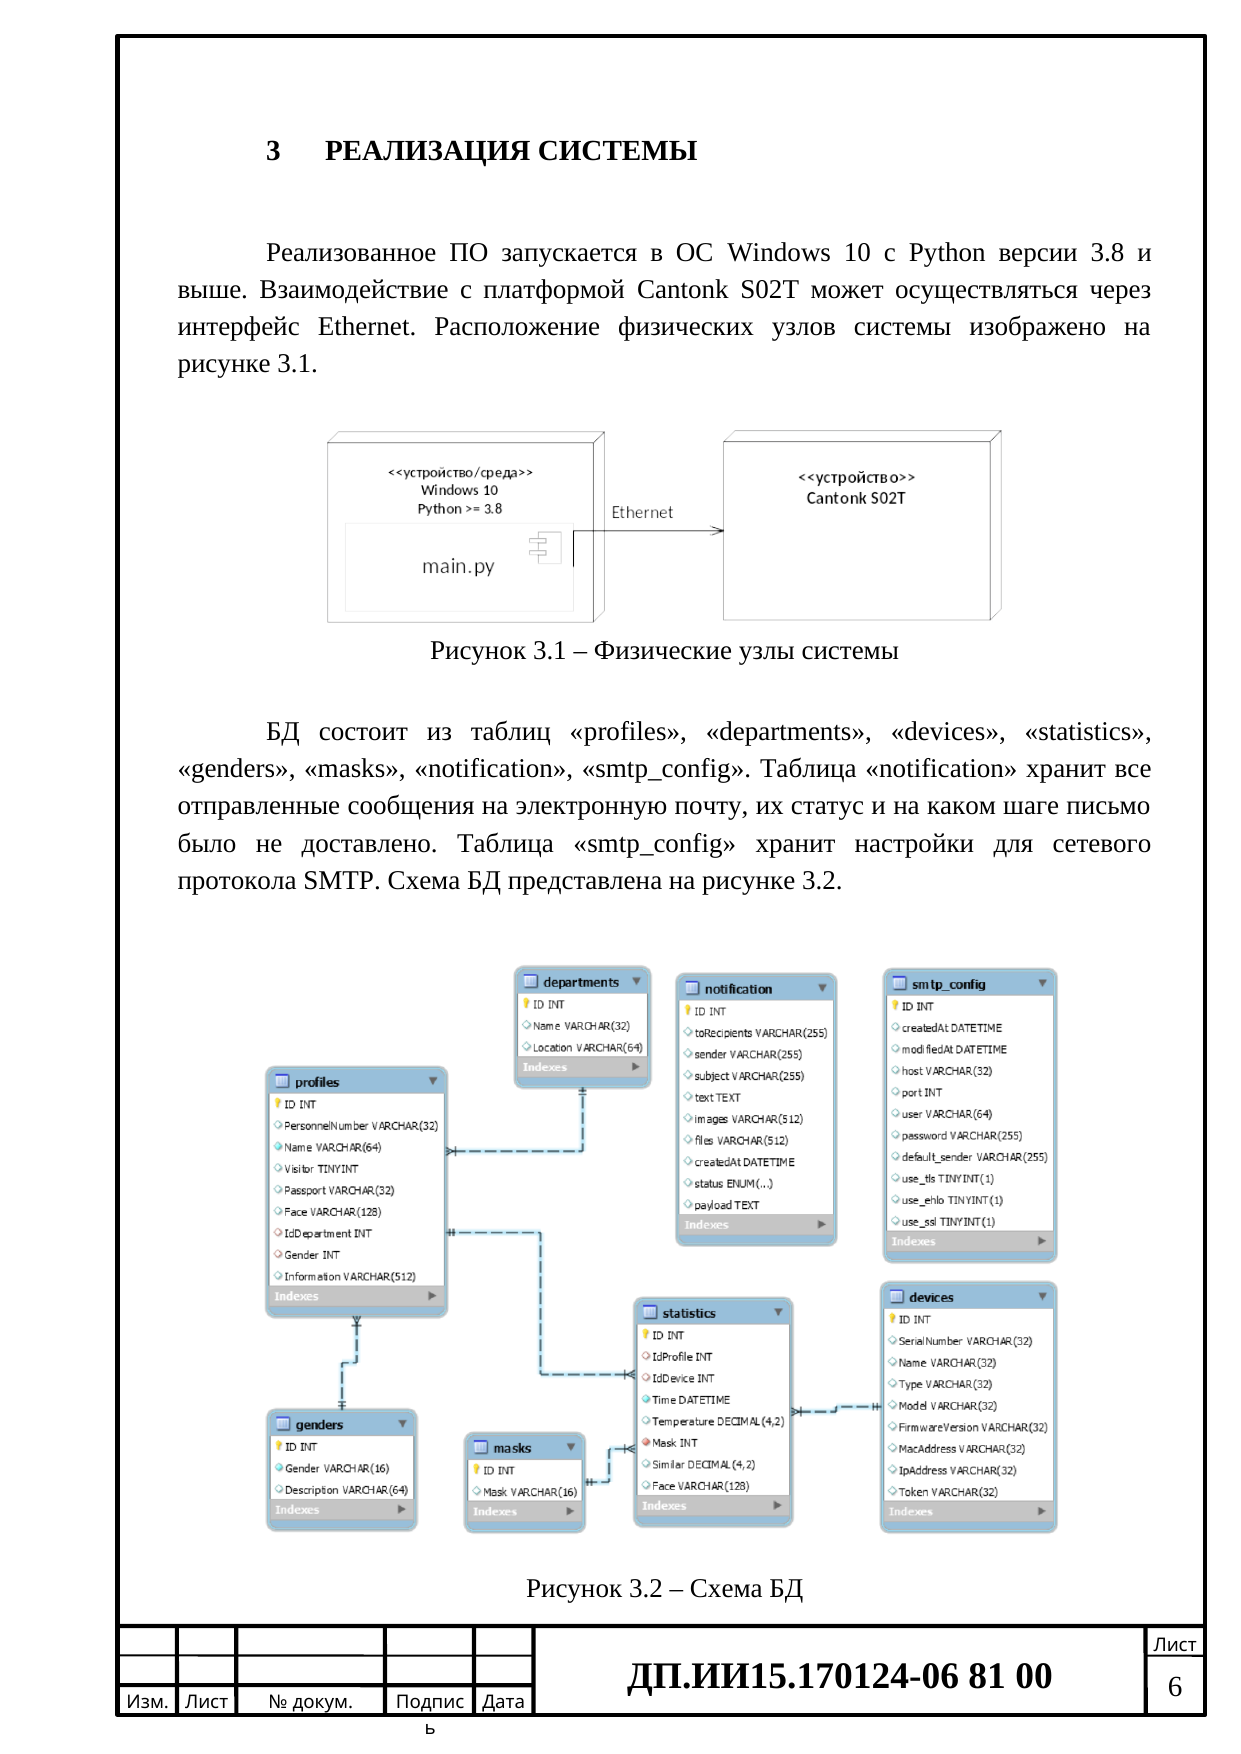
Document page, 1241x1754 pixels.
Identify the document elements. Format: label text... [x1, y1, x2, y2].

picture [247, 944, 1082, 1563]
text РЕАЛИЗАЦИЯ СИСТЕМЫ [266, 133, 1152, 166]
text Реализованное ПО запускается в ОС Windows 10 с Python версии 3.8 и выше. Взаимодействие с платформой Cantonk S02T может осуществляться через интерфейс Ethernet. Расположение физических узлов системы изображено на рисунке 3.1. [177, 236, 1152, 379]
text БД состоит из таблиц «profiles», «departments», «devices», «statistics», «genders», «masks», «notification», «smtp_config». Таблица «notification» хранит все отправленные сообщения на электронную почту, их статус и на каком шаге письмо было не доставлено. Таблица «smtp_config» хранит настройки для сетевого протокола SMTP. Схема БД представлена на рисунке 3.2. [177, 715, 1152, 895]
text Рисунок 3.1 – Физические узлы системы [177, 634, 1152, 665]
text Рисунок 3.2 – Схема БД [177, 1572, 1152, 1603]
